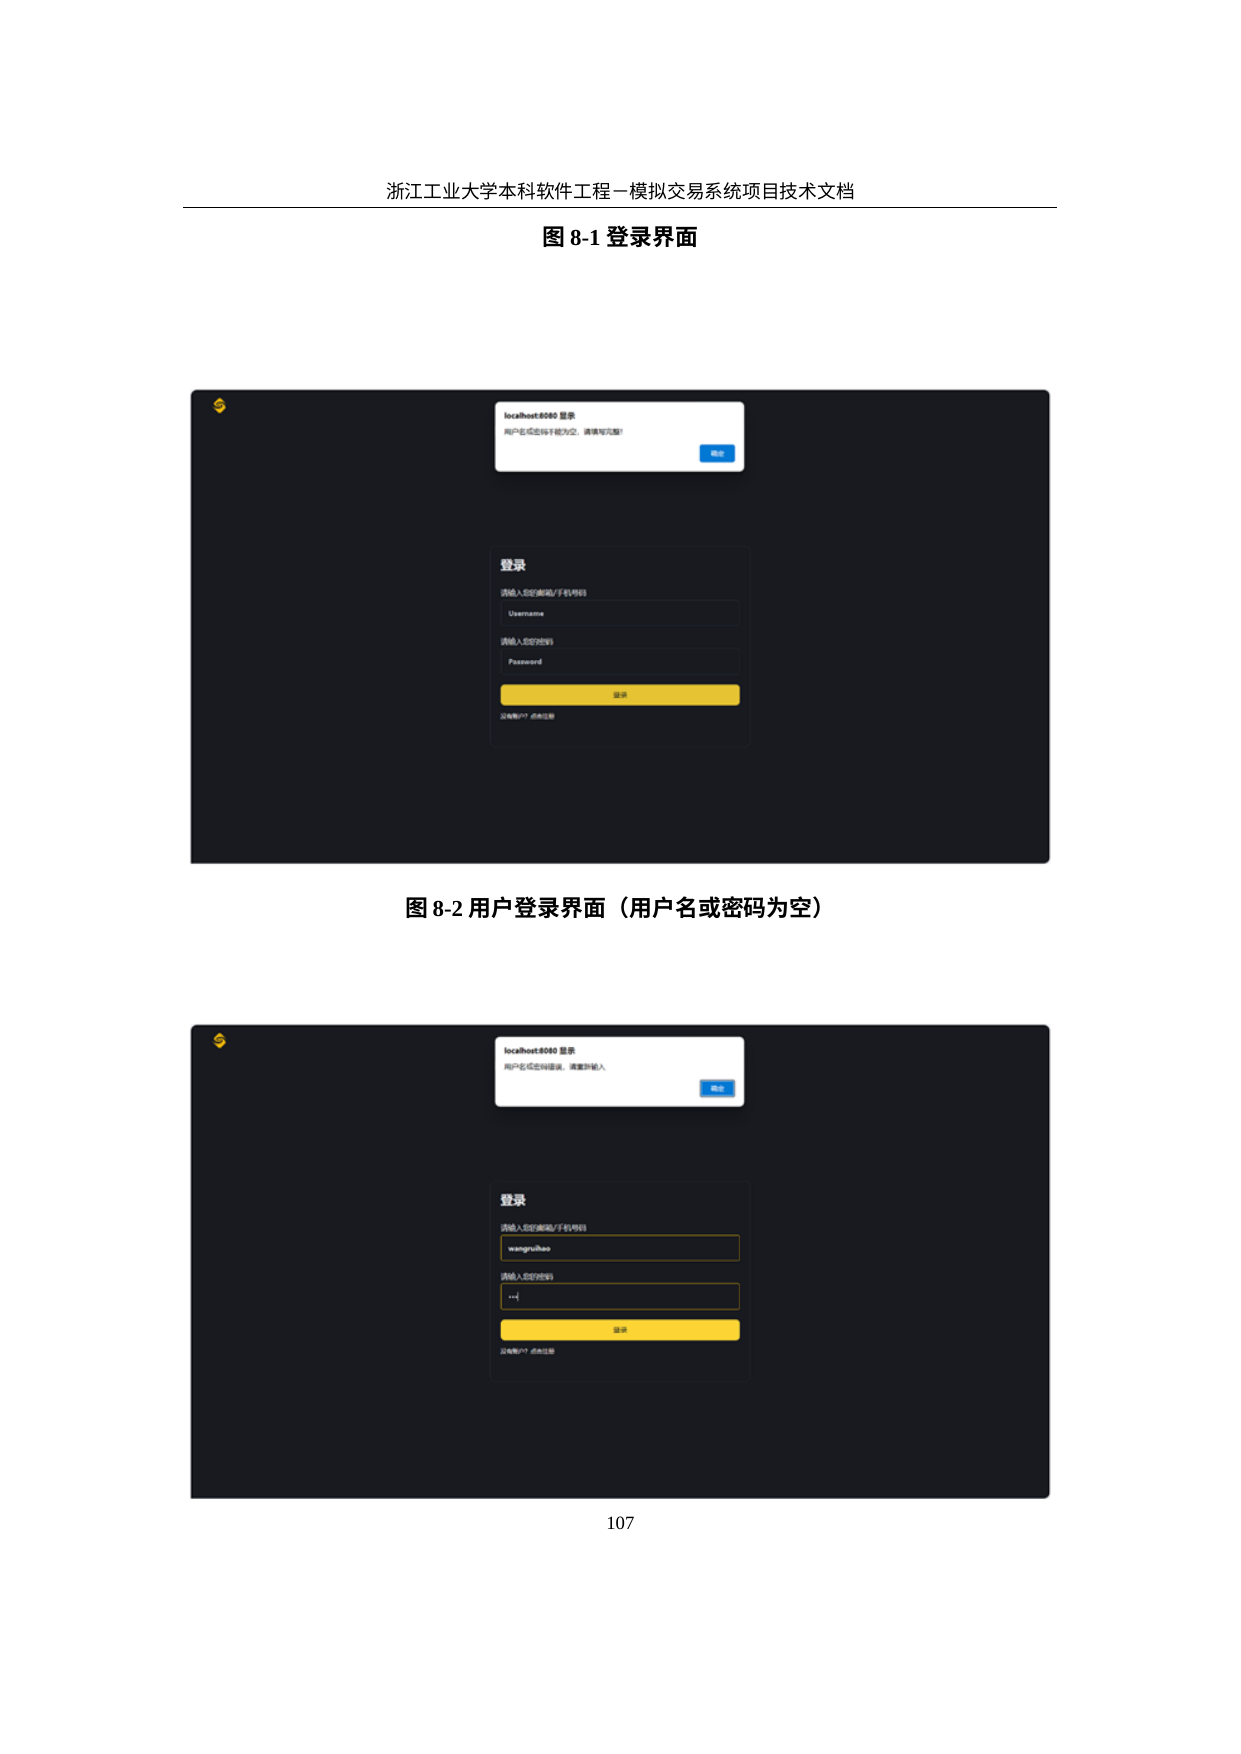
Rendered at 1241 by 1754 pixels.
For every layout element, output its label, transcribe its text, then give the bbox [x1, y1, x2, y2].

text 图8-1 登录界面 [183, 219, 1057, 252]
picture [187, 1022, 1053, 1509]
picture [187, 387, 1053, 874]
